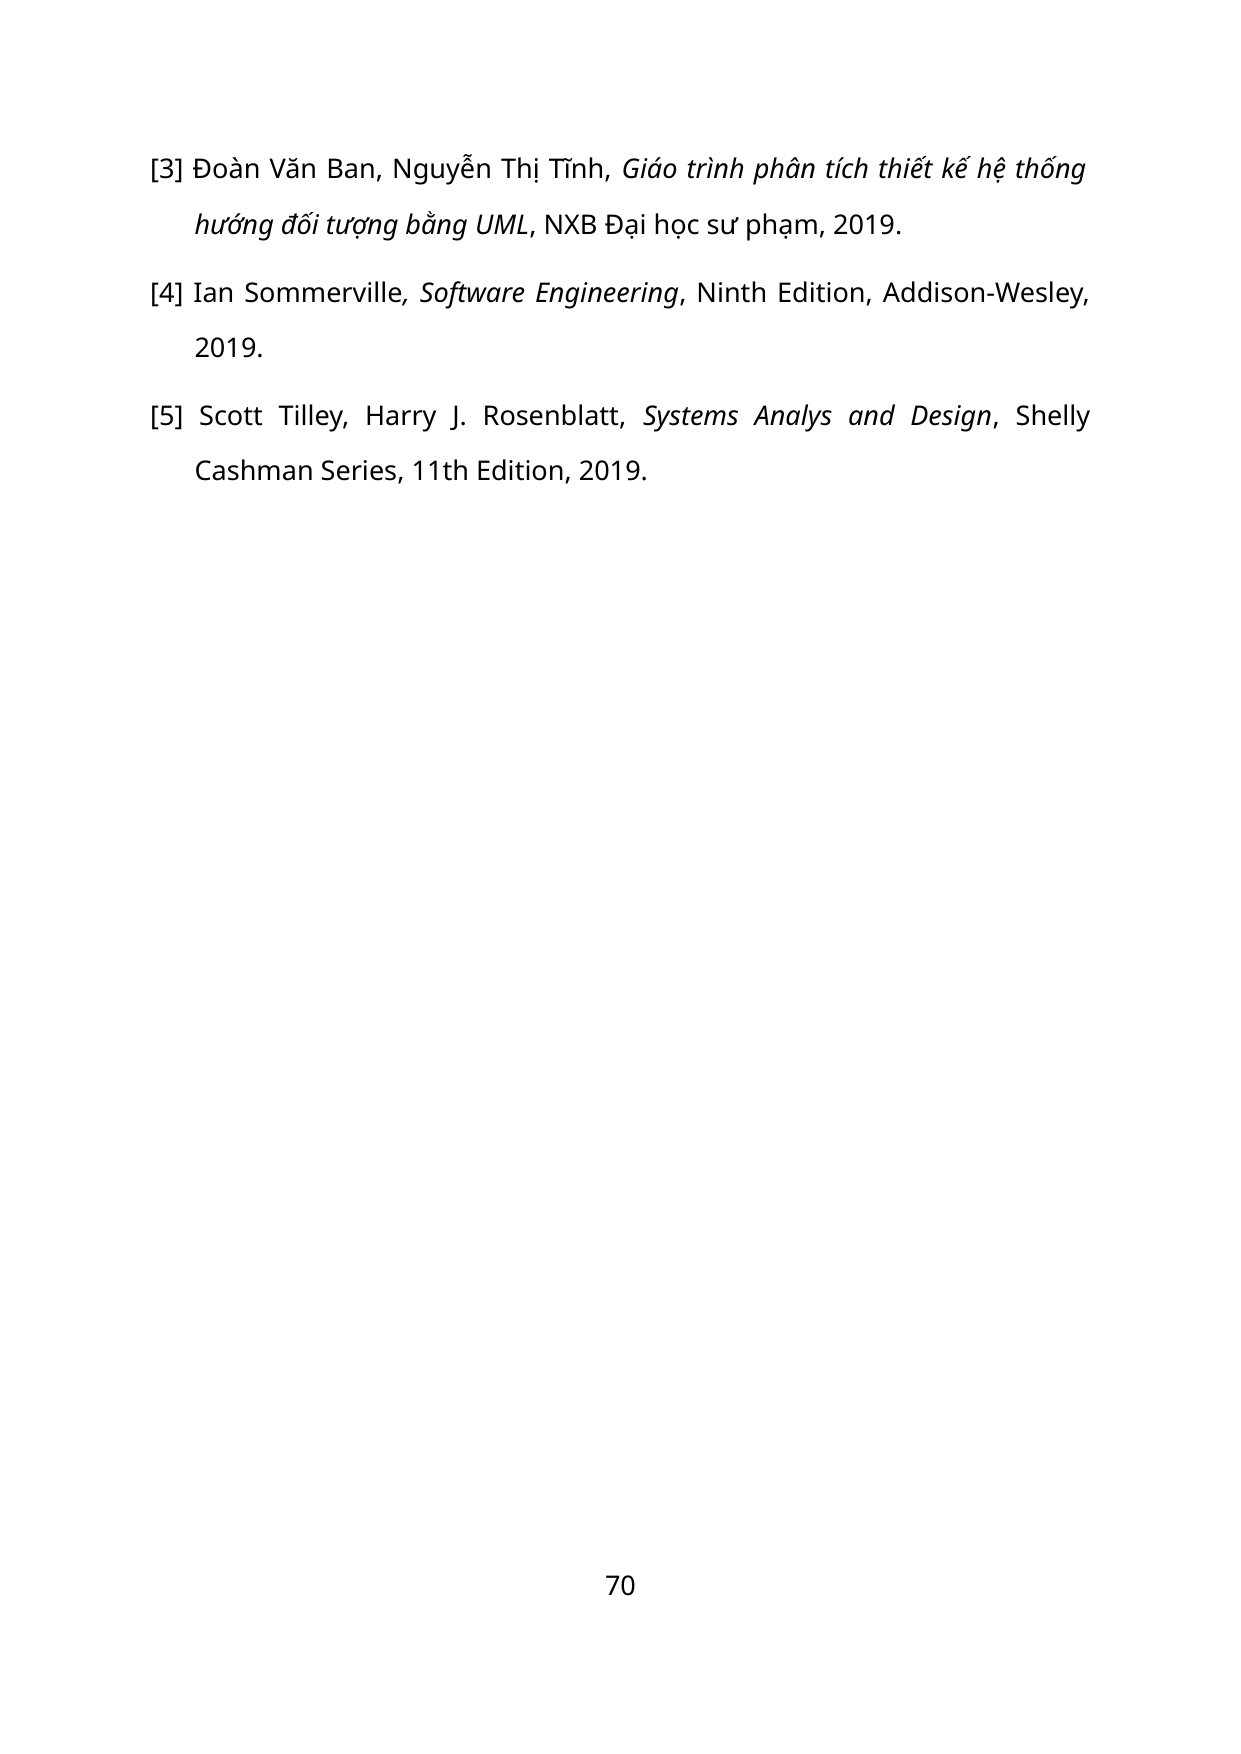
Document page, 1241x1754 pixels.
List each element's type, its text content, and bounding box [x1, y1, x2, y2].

text [5] Scott Tilley, Harry J. Rosenblatt, Systems Analys and Design, Shelly Cashman Series, 11th Edition, 2019. [150, 396, 1090, 488]
text [3] Đoàn Văn Ban, Nguyễn Thị Tĩnh, Giáo trình phân tích thiết kế hệ thống hướng đối tượng bằng UML, NXB Đại học sư phạm, 2019. [150, 150, 1090, 242]
text [4] Ian Sommerville, Software Engineering, Ninth Edition, Addison-Wesley, 2019. [150, 273, 1090, 365]
